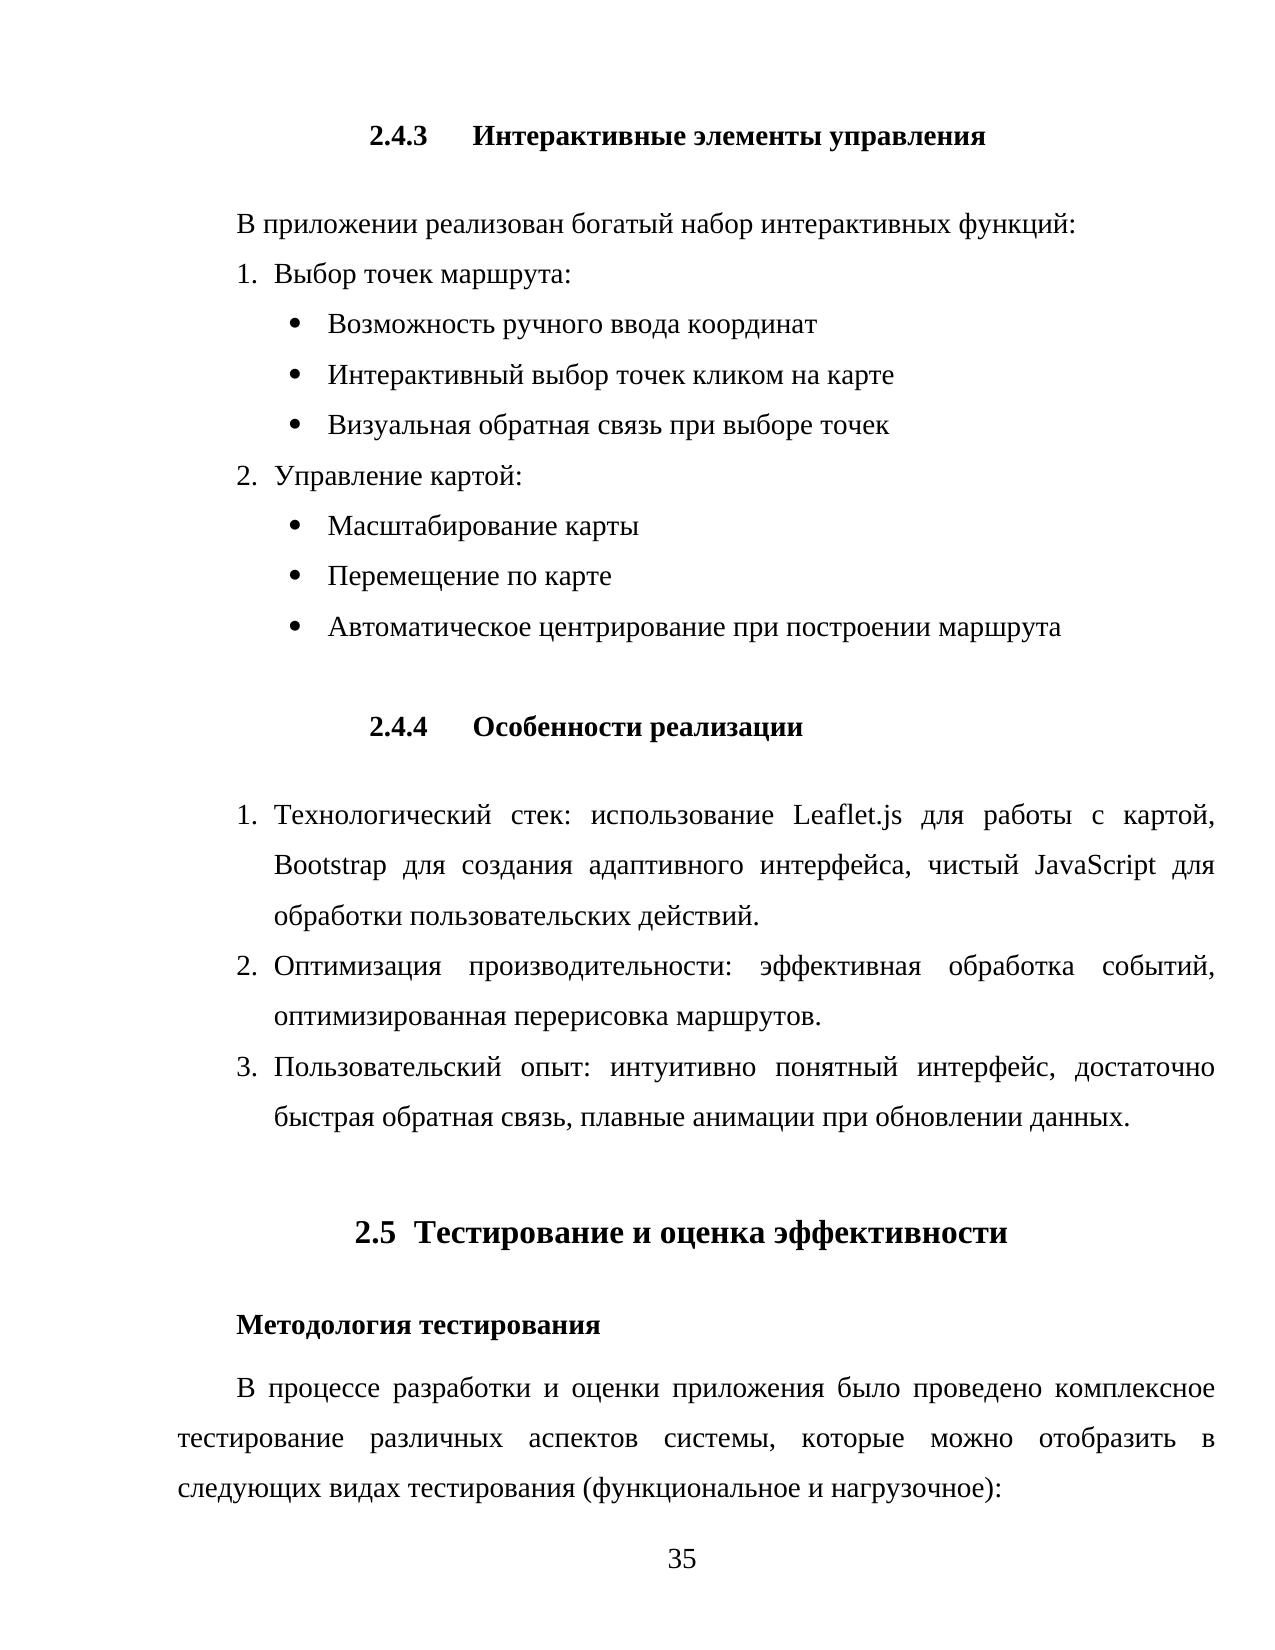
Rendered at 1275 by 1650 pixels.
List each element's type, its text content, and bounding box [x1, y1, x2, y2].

list Управление картой: [236, 458, 1216, 491]
list Пользовательский опыт: интуитивно понятный интерфейс, достаточно быстрая обратная связь, плавные анимации при обновлении данных. [236, 1049, 1216, 1133]
subtitle Особенности реализации [310, 709, 1216, 743]
subtitle Интерактивные элементы управления [310, 118, 1216, 152]
list Масштабирование карты [290, 508, 1216, 542]
list Перемещение по карте [290, 558, 1216, 592]
subtitle Тестирование и оценка эффективности [295, 1212, 1216, 1250]
list Визуальная обратная связь при выборе точек [290, 407, 1216, 441]
list Оптимизация производительности: эффективная обработка событий, оптимизированная перерисовка маршрутов. [236, 948, 1216, 1032]
text В процессе разработки и оценки приложения было проведено комплексное тестирование различных аспектов системы, которые можно отобразить в следующих видах тестирования (функциональное и нагрузочное): [177, 1370, 1216, 1504]
list В приложении реализован богатый набор интерактивных функций: [177, 206, 1216, 239]
list Выбор точек маршрута: [236, 256, 1216, 290]
list Технологический стек: использование Leaflet.js для работы с картой, Bootstrap для создания адаптивного интерфейса, чистый JavaScript для обработки пользовательских действий. [236, 797, 1216, 931]
list Интерактивный выбор точек кликом на карте [290, 357, 1216, 391]
list Возможность ручного ввода координат [290, 307, 1216, 340]
text Методология тестирования [177, 1307, 1216, 1340]
list Автоматическое центрирование при построении маршрута [290, 609, 1216, 643]
